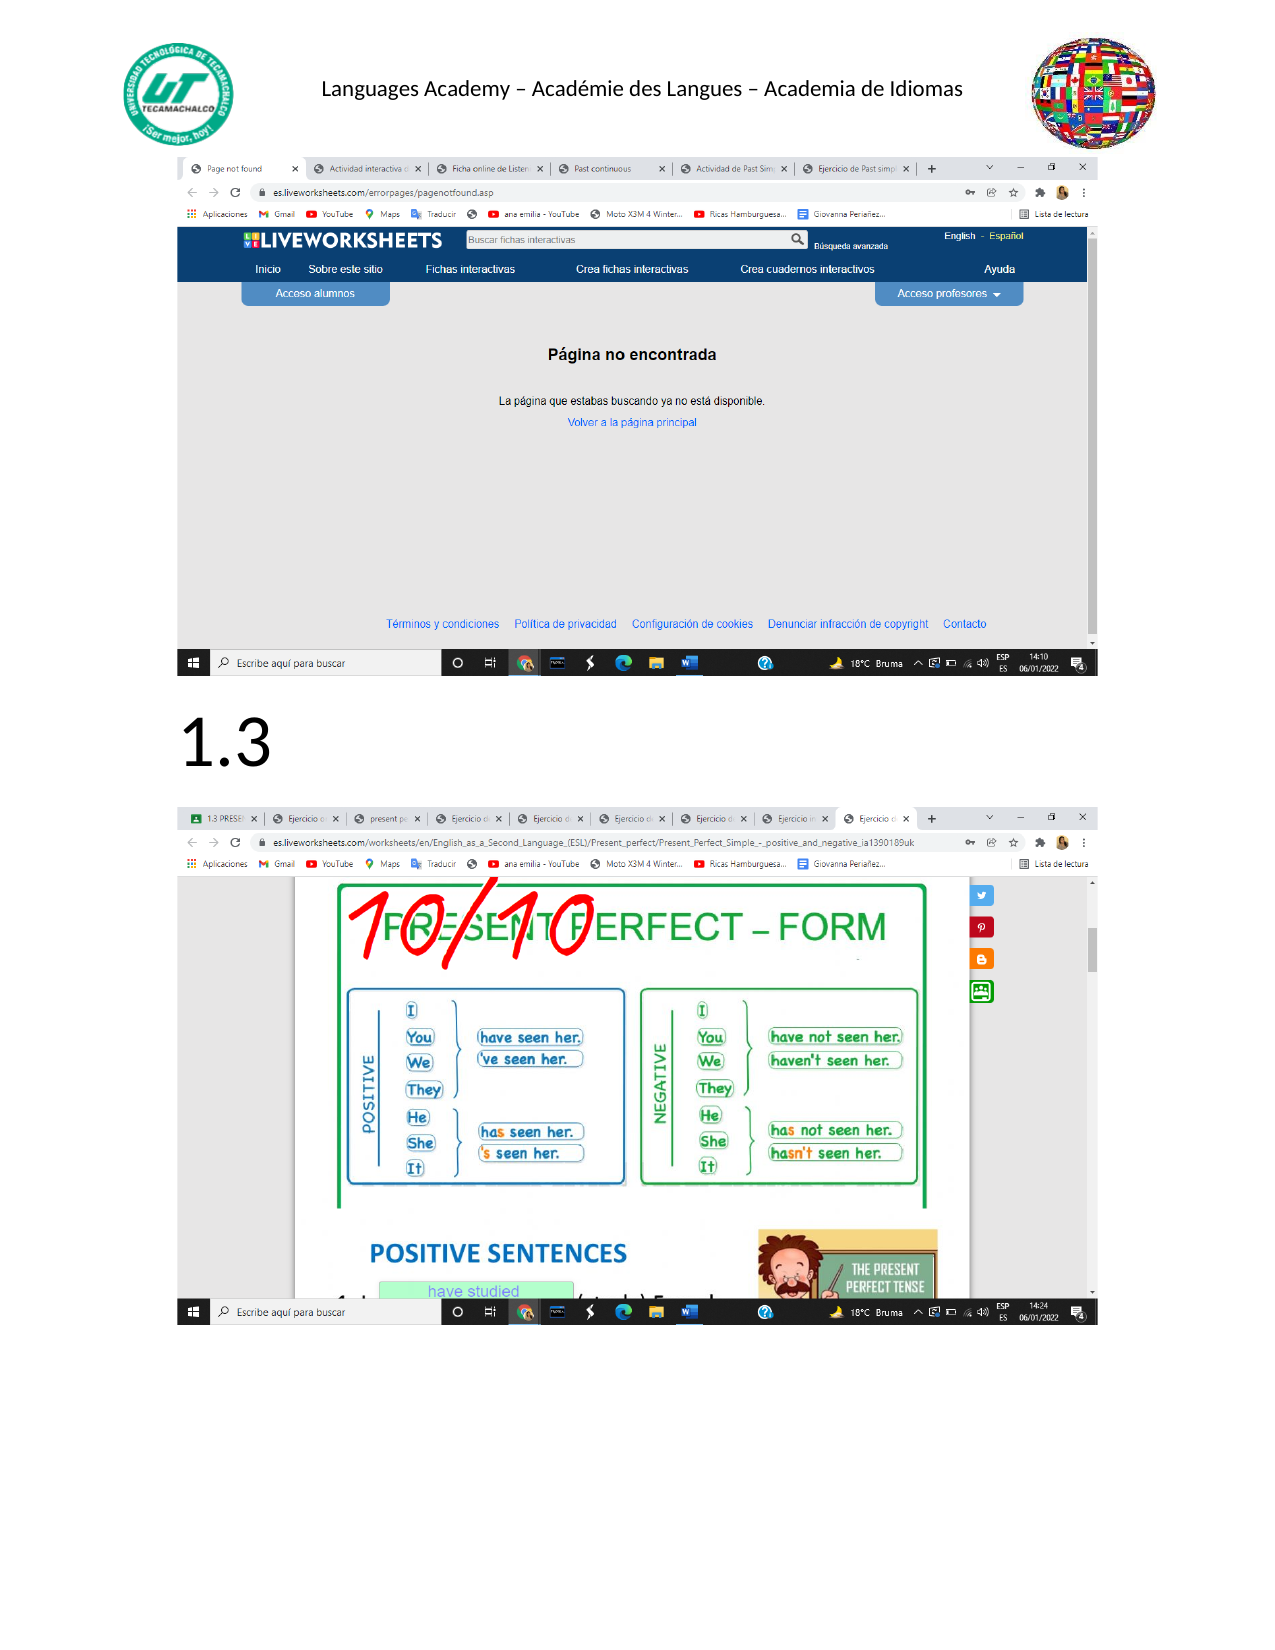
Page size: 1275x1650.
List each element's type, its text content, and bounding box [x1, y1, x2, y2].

picture [177, 157, 1098, 676]
picture [1025, 32, 1161, 154]
picture [177, 807, 1098, 1325]
picture [123, 43, 245, 146]
text 1.3 [177, 694, 1098, 785]
